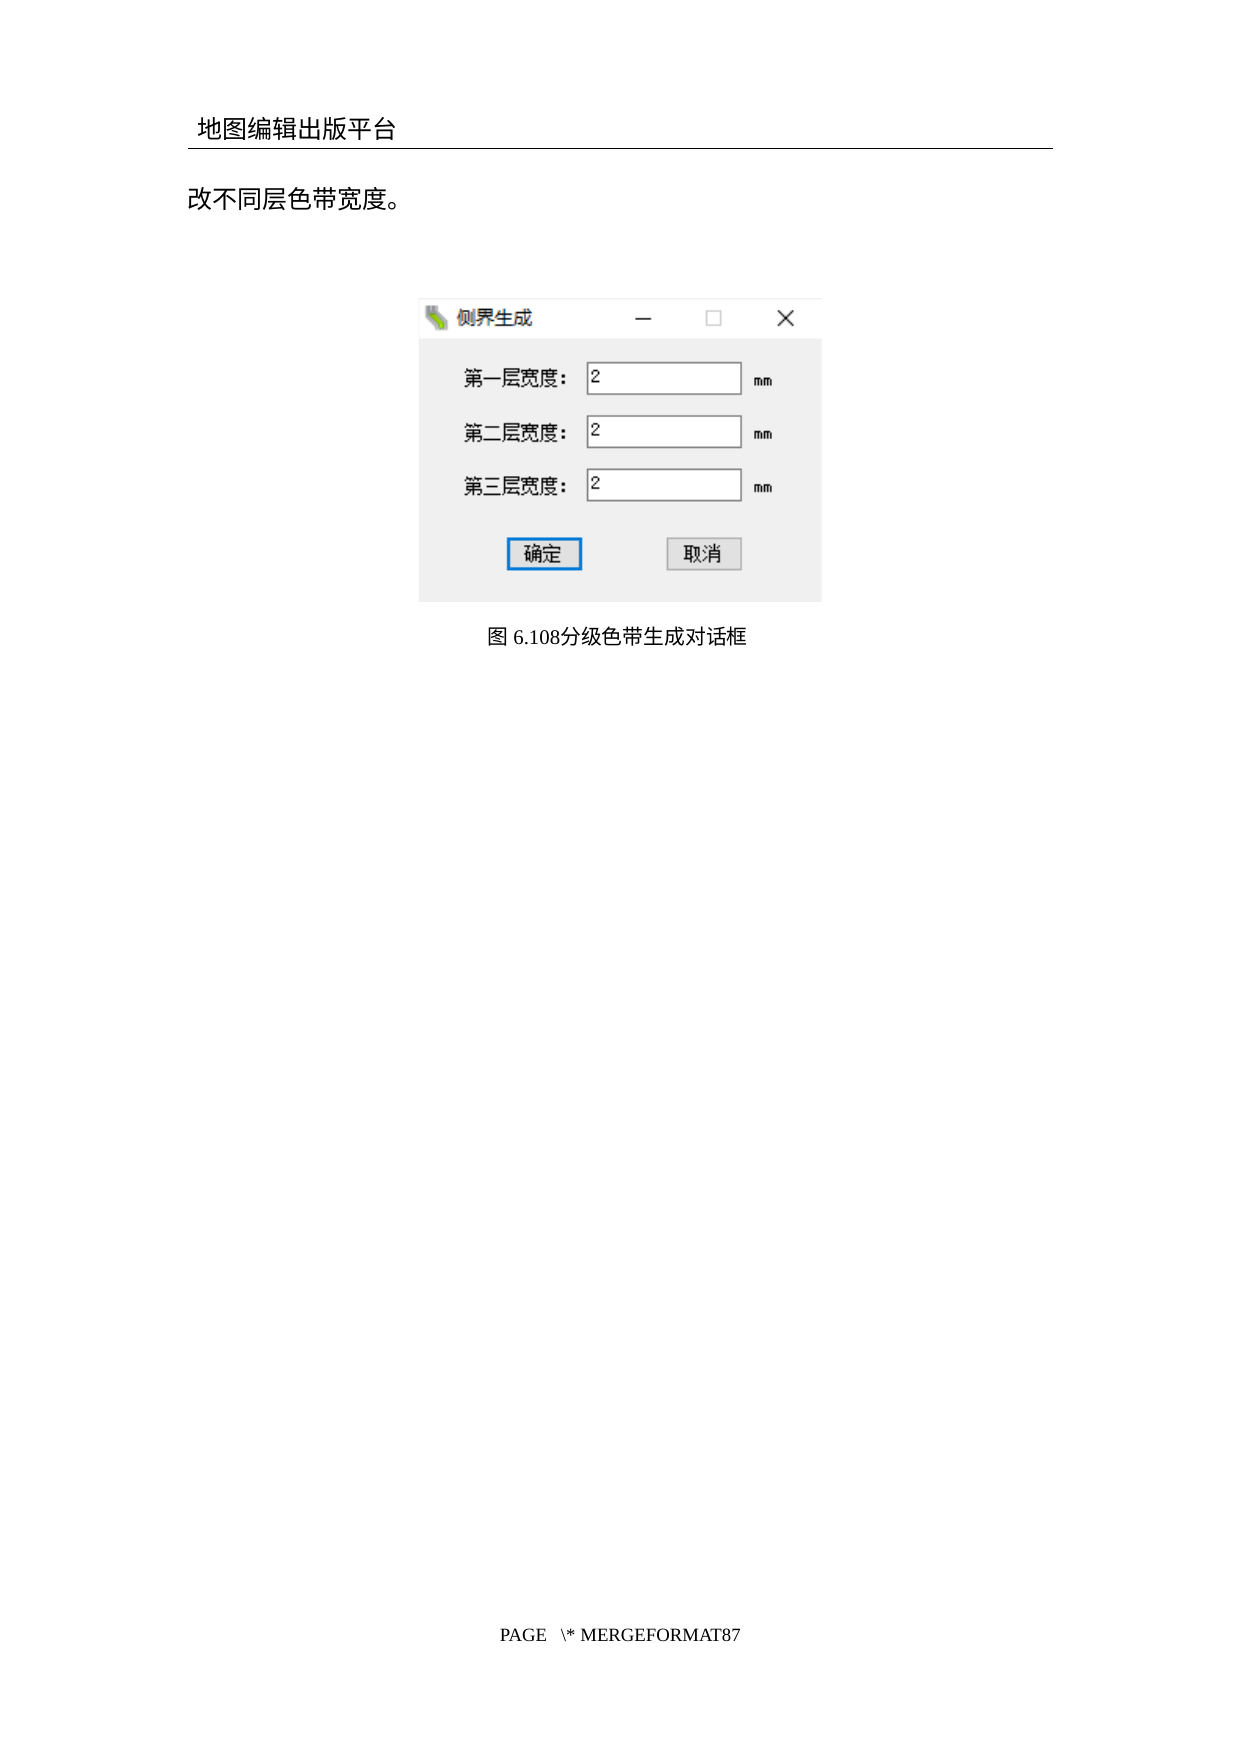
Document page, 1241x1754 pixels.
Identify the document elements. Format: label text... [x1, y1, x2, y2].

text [187, 164, 1053, 232]
picture [418, 298, 822, 602]
